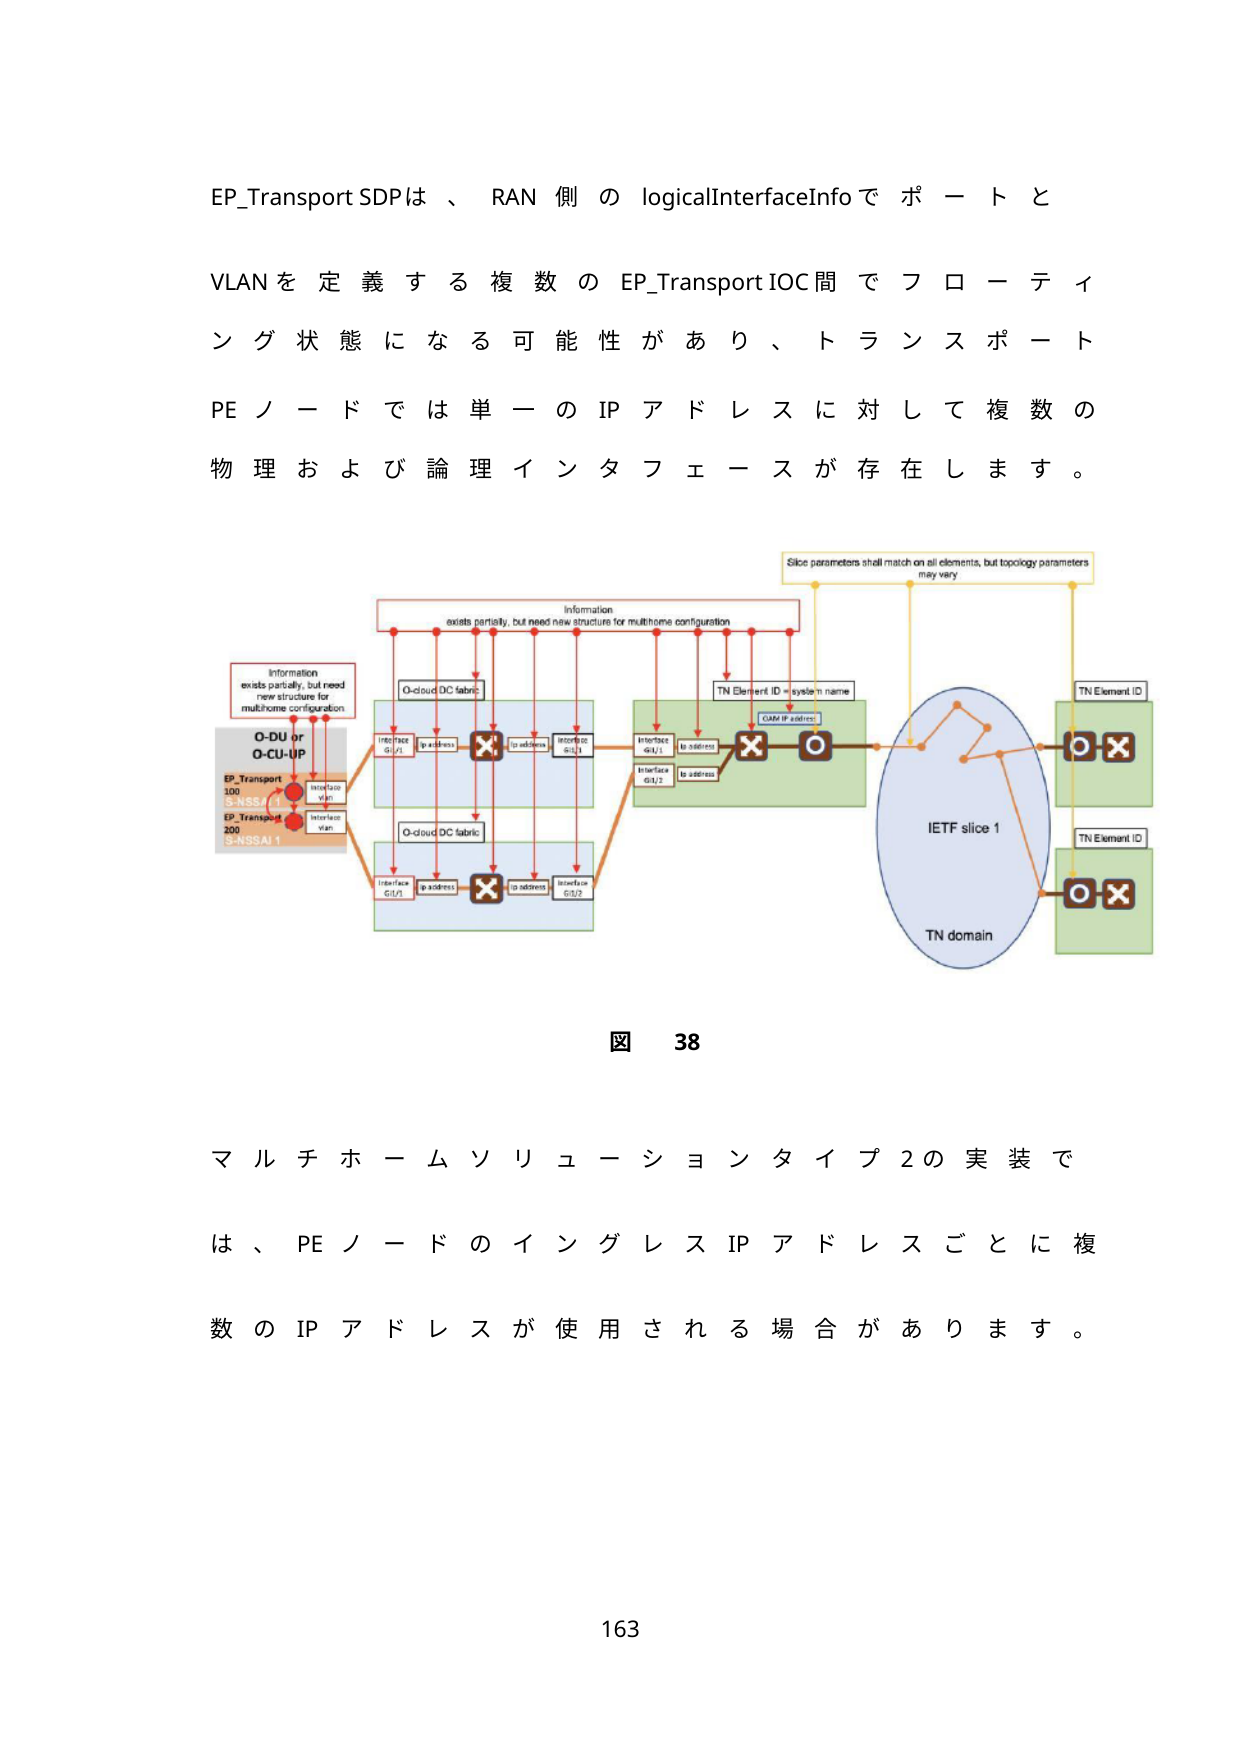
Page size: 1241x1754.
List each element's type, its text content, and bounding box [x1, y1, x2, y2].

text EP_Transport SDPは、RAN側のlogicalInterfaceInfoでポートとVLANを定義する複数のEP_Transport IOC間でフローティング状態になる可能性があり、トランスポートPEノードでは単一のIPアドレスに対して複数の物理および論理インタフェースが存在します。 [198, 162, 1116, 484]
text マルチホームソリューションタイプ2の実装では、PEノードのイングレスIPアドレスごとに複数のIPアドレスが使用される場合があります。 [198, 1125, 1116, 1361]
text 図 38 [198, 1007, 1116, 1073]
picture [210, 535, 1161, 979]
